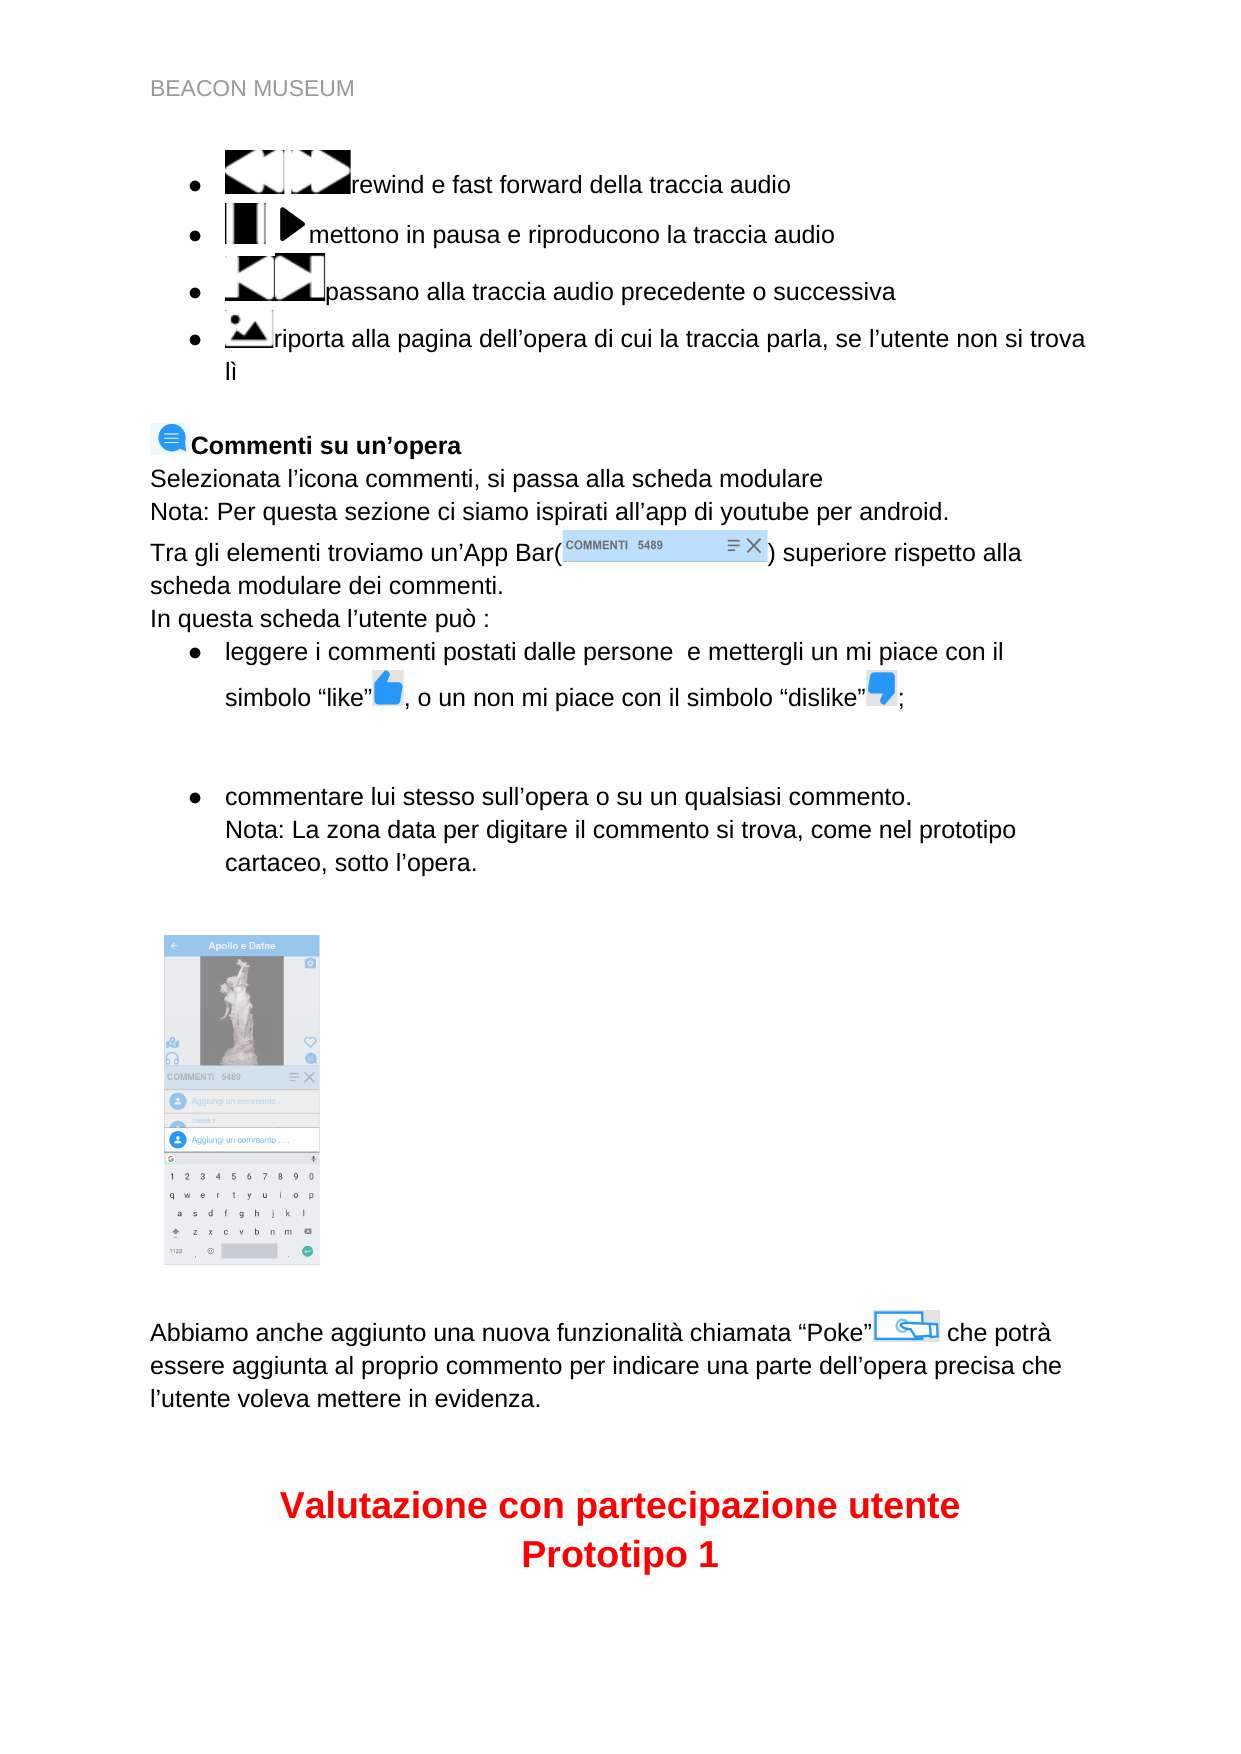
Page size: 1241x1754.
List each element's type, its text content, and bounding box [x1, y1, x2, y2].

text Abbiamo anche aggiunto una nuova funzionalità chiamata “Poke” che potrà essere aggiunta al proprio commento per indicare una parte dell’opera precisa che l’utente voleva mettere in evidenza. [150, 1310, 1090, 1413]
picture [225, 150, 285, 194]
picture [562, 530, 768, 562]
picture [372, 670, 404, 706]
picture [150, 423, 191, 455]
list riporta alla pagina dell’opera di cui la traccia parla, se l’utente non si trova lì [187, 310, 1090, 386]
picture [225, 310, 274, 348]
picture [164, 935, 320, 1265]
text Nota: Per questa sezione ci siamo ispirati all’app di youtube per android. [150, 497, 1090, 526]
list leggere i commenti postati dalle persone e mettergli un mi piace con il simbolo “like”, o un non mi piace con il simbolo “dislike”; [187, 637, 1090, 711]
picture [872, 1310, 940, 1342]
picture [225, 253, 325, 301]
text Tra gli elementi troviamo un’App Bar() superiore rispetto alla scheda modulare dei commenti. [150, 530, 1090, 599]
picture [272, 204, 309, 244]
list mettono in pausa e riproducono la traccia audio [187, 203, 1090, 249]
picture [291, 150, 351, 194]
text In questa scheda l’utente può : [150, 604, 1090, 633]
picture [866, 670, 898, 706]
text Selezionata l’icona commenti, si passa alla scheda modulare [150, 464, 1090, 493]
text Valutazione con partecipazione utente [150, 1483, 1090, 1526]
list commentare lui stesso sull’opera o su un qualsiasi commento. [187, 782, 1090, 810]
list passano alla traccia audio precedente o successiva [187, 253, 1090, 306]
text Prototipo 1 [150, 1532, 1090, 1576]
list rewind e fast forward della traccia audio [187, 150, 1090, 199]
text Commenti su un’opera [150, 423, 1090, 460]
text Nota: La zona data per digitare il commento si trova, come nel prototipo cartaceo, sotto l’opera. [225, 815, 1090, 876]
picture [225, 203, 266, 244]
